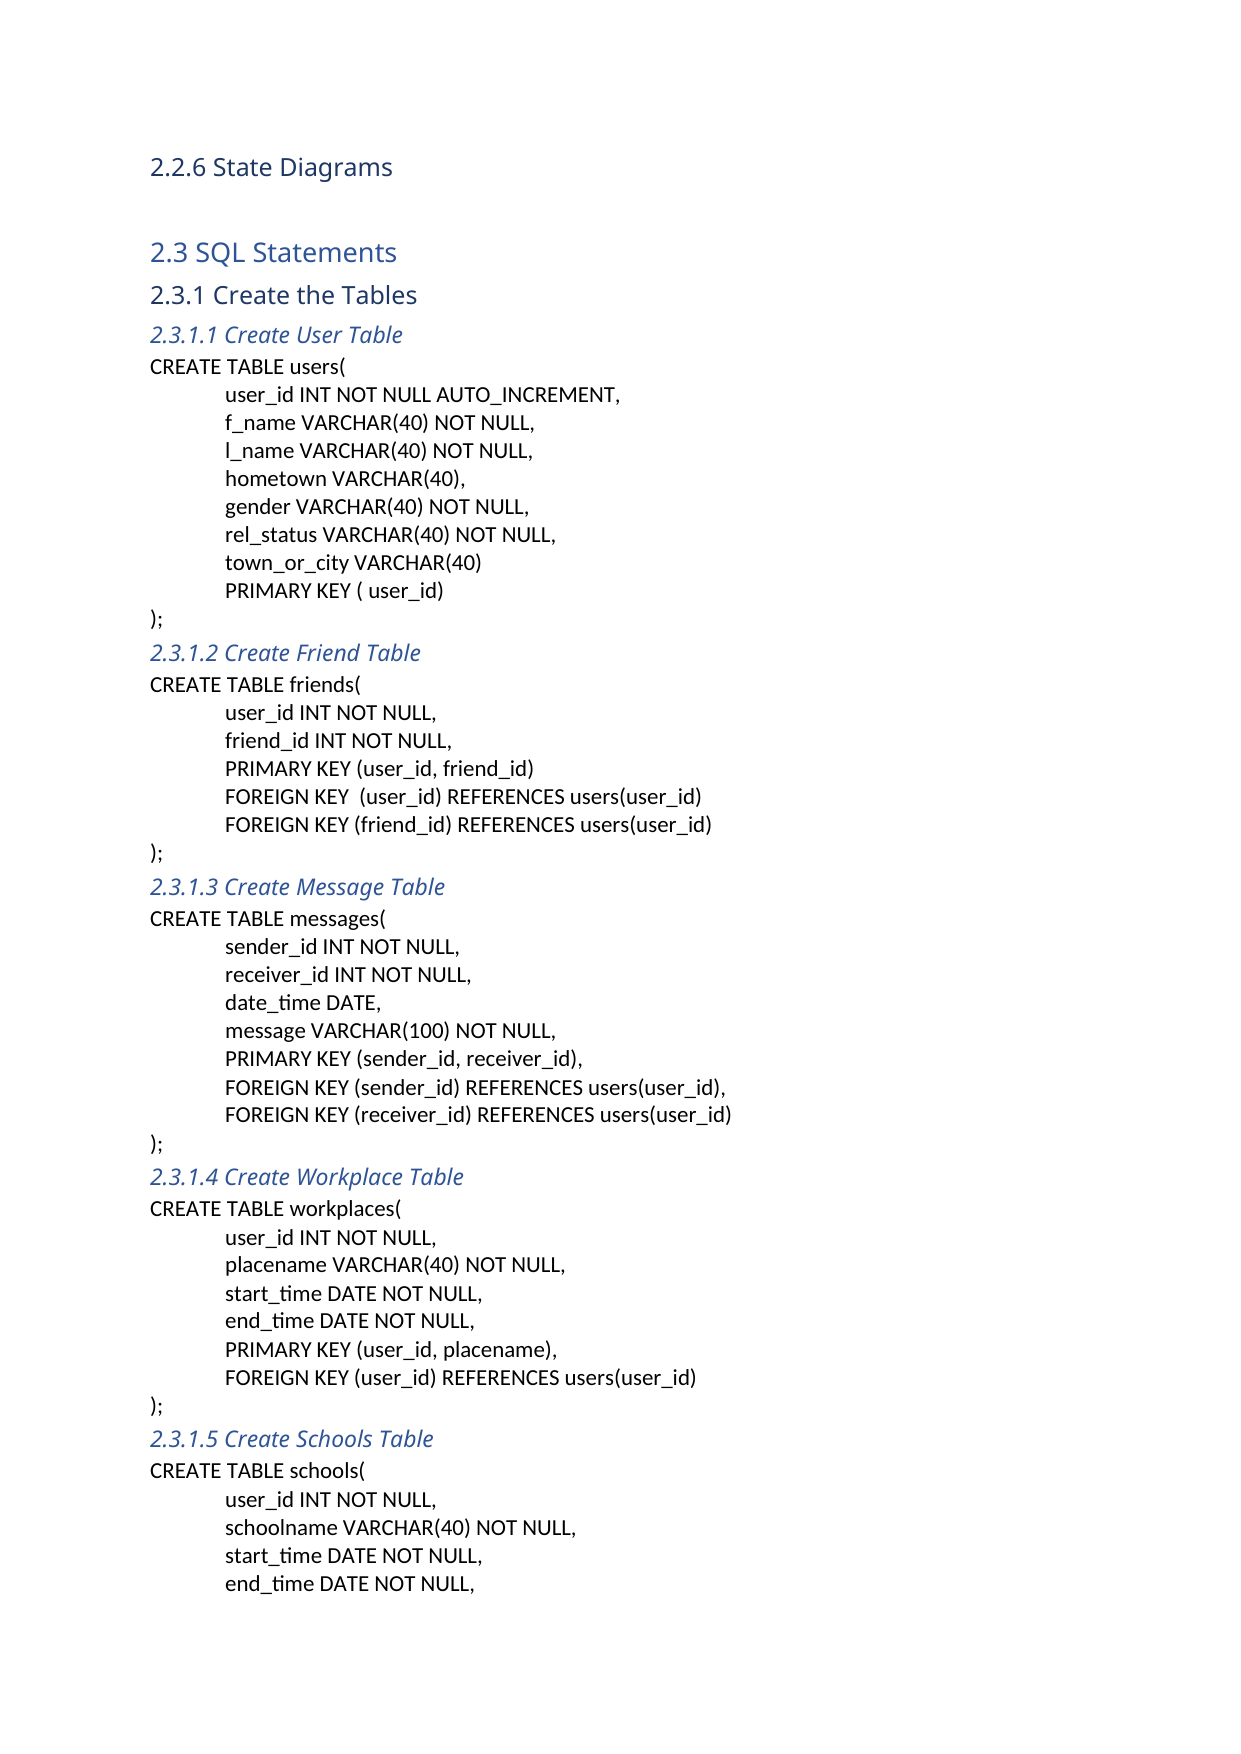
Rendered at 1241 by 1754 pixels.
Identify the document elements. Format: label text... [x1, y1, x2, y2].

text f_name VARCHAR(40) NOT NULL, [150, 408, 1090, 436]
subtitle 2.3.1.1 Create User Table [150, 318, 1090, 350]
text ); [150, 1391, 1090, 1419]
text placename VARCHAR(40) NOT NULL, [150, 1251, 1090, 1279]
text hometown VARCHAR(40), [150, 464, 1090, 492]
text FOREIGN KEY (receiver_id) REFERENCES users(user_id) [150, 1101, 1090, 1129]
text PRIMARY KEY (user_id, friend_id) [150, 754, 1090, 782]
text PRIMARY KEY ( user_id) [150, 576, 1090, 604]
text CREATE TABLE friends( [150, 670, 1090, 698]
text CREATE TABLE schools( [150, 1457, 1090, 1485]
text user_id INT NOT NULL, [150, 1485, 1090, 1513]
text FOREIGN KEY (user_id) REFERENCES users(user_id) [150, 1363, 1090, 1391]
subtitle 2.3.1 Create the Tables [150, 278, 1090, 312]
text town_or_city VARCHAR(40) [150, 548, 1090, 576]
subtitle 2.3.1.4 Create Workplace Table [150, 1161, 1090, 1192]
text ); [150, 1129, 1090, 1157]
subtitle 2.2.6 State Diagrams [150, 150, 1090, 184]
subtitle 2.3.1.5 Create Schools Table [150, 1423, 1090, 1454]
text user_id INT NOT NULL, [150, 1223, 1090, 1251]
text rel_status VARCHAR(40) NOT NULL, [150, 520, 1090, 548]
text receiver_id INT NOT NULL, [150, 961, 1090, 988]
text end_time DATE NOT NULL, [150, 1569, 1090, 1597]
text FOREIGN KEY (sender_id) REFERENCES users(user_id), [150, 1073, 1090, 1101]
text PRIMARY KEY (user_id, placename), [150, 1335, 1090, 1363]
text message VARCHAR(100) NOT NULL, [150, 1017, 1090, 1044]
text ); [150, 838, 1090, 867]
text ); [150, 604, 1090, 632]
subtitle 2.3.1.3 Create Message Table [150, 871, 1090, 902]
text l_name VARCHAR(40) NOT NULL, [150, 436, 1090, 464]
text user_id INT NOT NULL, [150, 698, 1090, 726]
text end_time DATE NOT NULL, [150, 1307, 1090, 1335]
text user_id INT NOT NULL AUTO_INCREMENT, [150, 380, 1090, 408]
text FOREIGN KEY (friend_id) REFERENCES users(user_id) [150, 811, 1090, 838]
text CREATE TABLE workplaces( [150, 1194, 1090, 1223]
text friend_id INT NOT NULL, [150, 726, 1090, 754]
text schoolname VARCHAR(40) NOT NULL, [150, 1513, 1090, 1541]
subtitle 2.3 SQL Statements [150, 234, 1090, 271]
text sender_id INT NOT NULL, [150, 932, 1090, 961]
text CREATE TABLE messages( [150, 904, 1090, 932]
text gender VARCHAR(40) NOT NULL, [150, 492, 1090, 520]
text date_time DATE, [150, 988, 1090, 1017]
text PRIMARY KEY (sender_id, receiver_id), [150, 1044, 1090, 1073]
text start_time DATE NOT NULL, [150, 1279, 1090, 1307]
text CREATE TABLE users( [150, 352, 1090, 380]
subtitle 2.3.1.2 Create Friend Table [150, 637, 1090, 668]
text start_time DATE NOT NULL, [150, 1541, 1090, 1569]
text FOREIGN KEY (user_id) REFERENCES users(user_id) [150, 782, 1090, 811]
